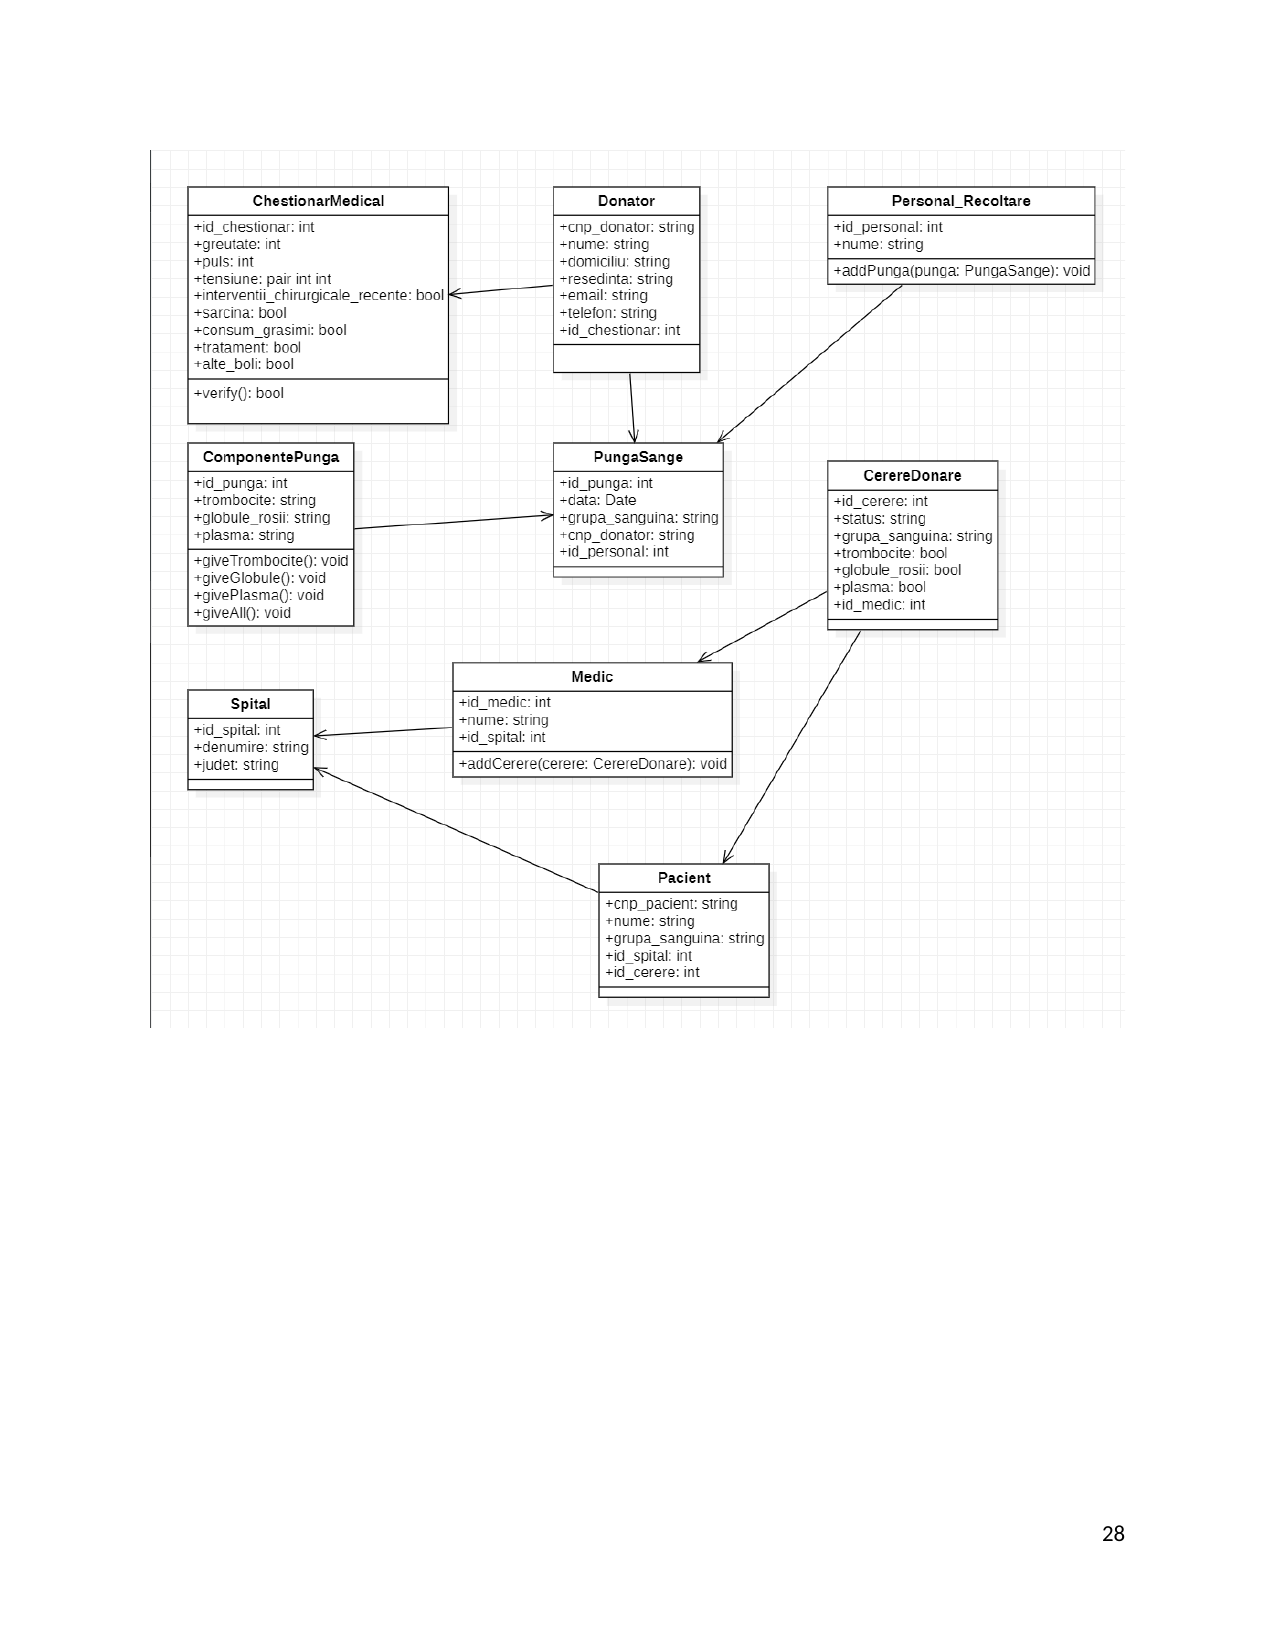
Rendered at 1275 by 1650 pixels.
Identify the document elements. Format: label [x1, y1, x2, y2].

picture [150, 150, 1125, 1028]
